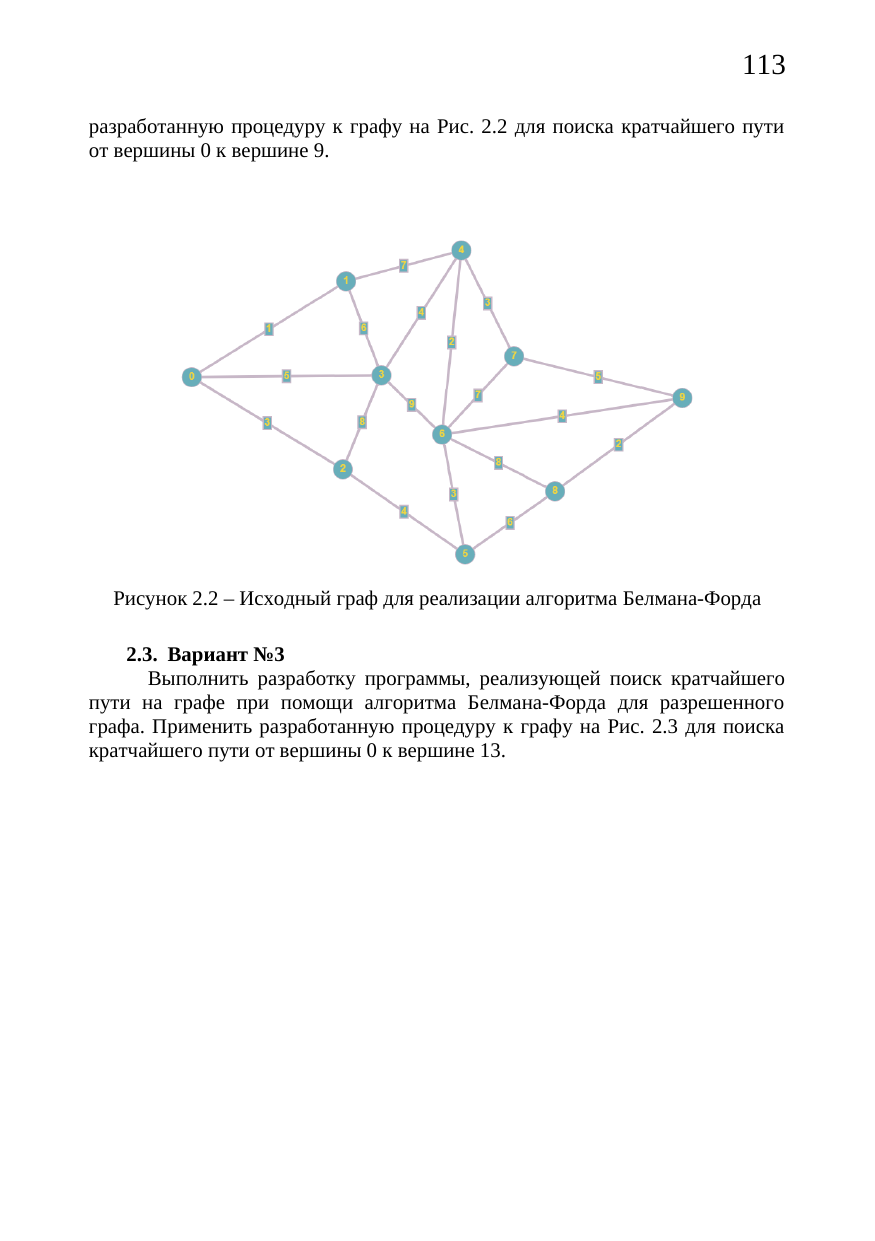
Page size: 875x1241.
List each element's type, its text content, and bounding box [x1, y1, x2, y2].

picture [172, 235, 703, 573]
text Выполнить разработку программы, реализующей поиск кратчайшего пути на графе при помощи алгоритма Белмана-Форда для разрешенного графа. Применить разработанную процедуру к графу на Рис. 2.3 для поиска кратчайшего пути от вершины 0 к вершине 13. [89, 666, 785, 762]
text Рисунок 2.2 – Исходный граф для реализации алгоритма Белмана-Форда [89, 586, 785, 609]
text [89, 114, 785, 162]
subtitle Вариант №3 [126, 642, 785, 666]
